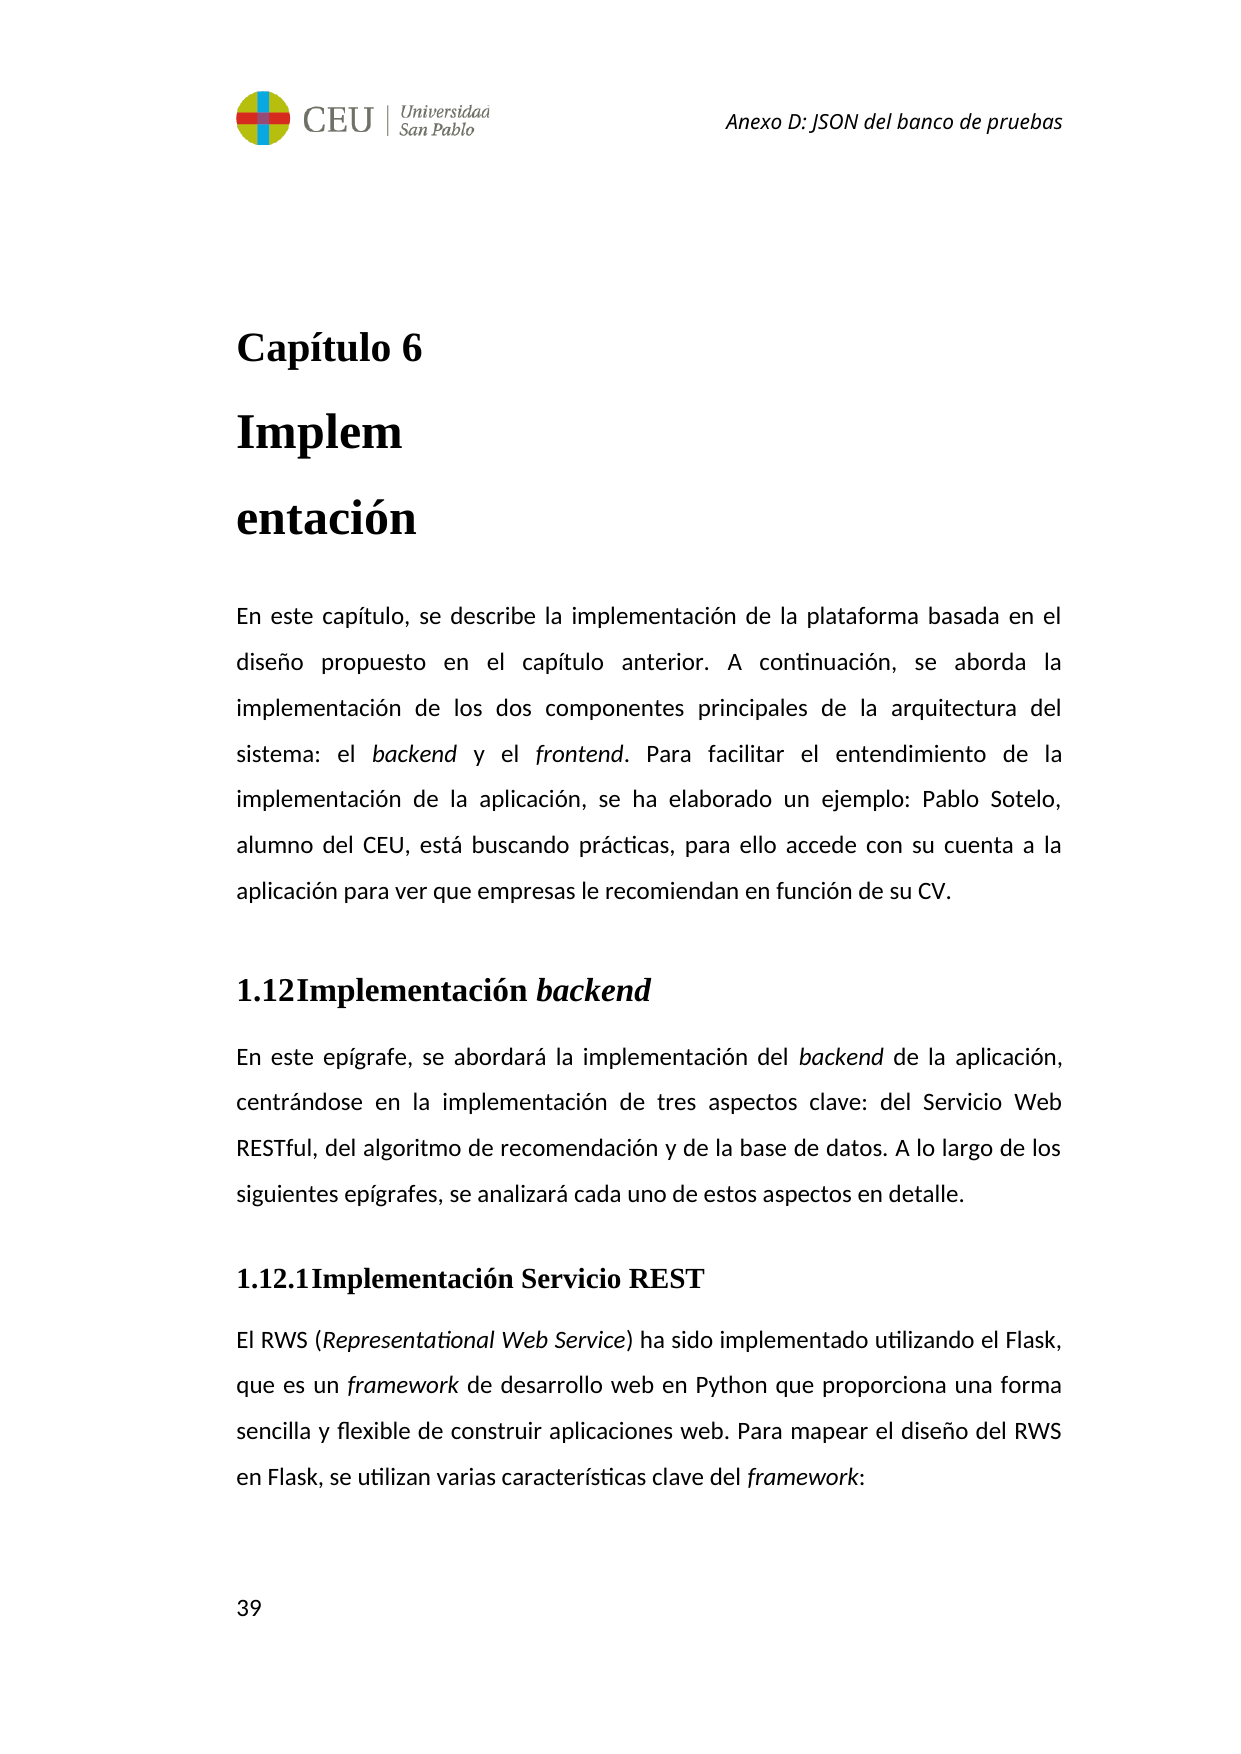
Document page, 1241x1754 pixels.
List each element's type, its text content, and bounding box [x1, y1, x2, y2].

picture [235, 89, 490, 146]
text El RWS (Representational Web Service) ha sido implementado utilizando el Flask, que es un framework de desarrollo web en Python que proporciona una forma sencilla y flexible de construir aplicaciones web. Para mapear el diseño del RWS en Flask, se utilizan varias características clave del framework: [236, 1324, 1063, 1492]
subtitle Implementación Servicio REST [236, 1261, 1063, 1294]
text En este epígrafe, se abordará la implementación del backend de la aplicación, centrándose en la implementación de tres aspectos clave: del Servicio Web RESTful, del algoritmo de recomendación y de la base de datos. A lo largo de los siguientes epígrafes, se analizará cada uno de estos aspectos en detalle. [236, 1041, 1063, 1208]
subtitle Implementación backend [236, 971, 1063, 1009]
text En este capítulo, se describe la implementación de la plataforma basada en el diseño propuesto en el capítulo anterior. A continuación, se aborda la implementación de los dos componentes principales de la arquitectura del sistema: el backend y el frontend. Para facilitar el entendimiento de la implementación de la aplicación, se ha elaborado un ejemplo: Pablo Sotelo, alumno del CEU, está buscando prácticas, para ello accede con su cuenta a la aplicación para ver que empresas le recomiendan en función de su CV. [236, 290, 1063, 905]
subtitle Implementación [236, 315, 423, 545]
